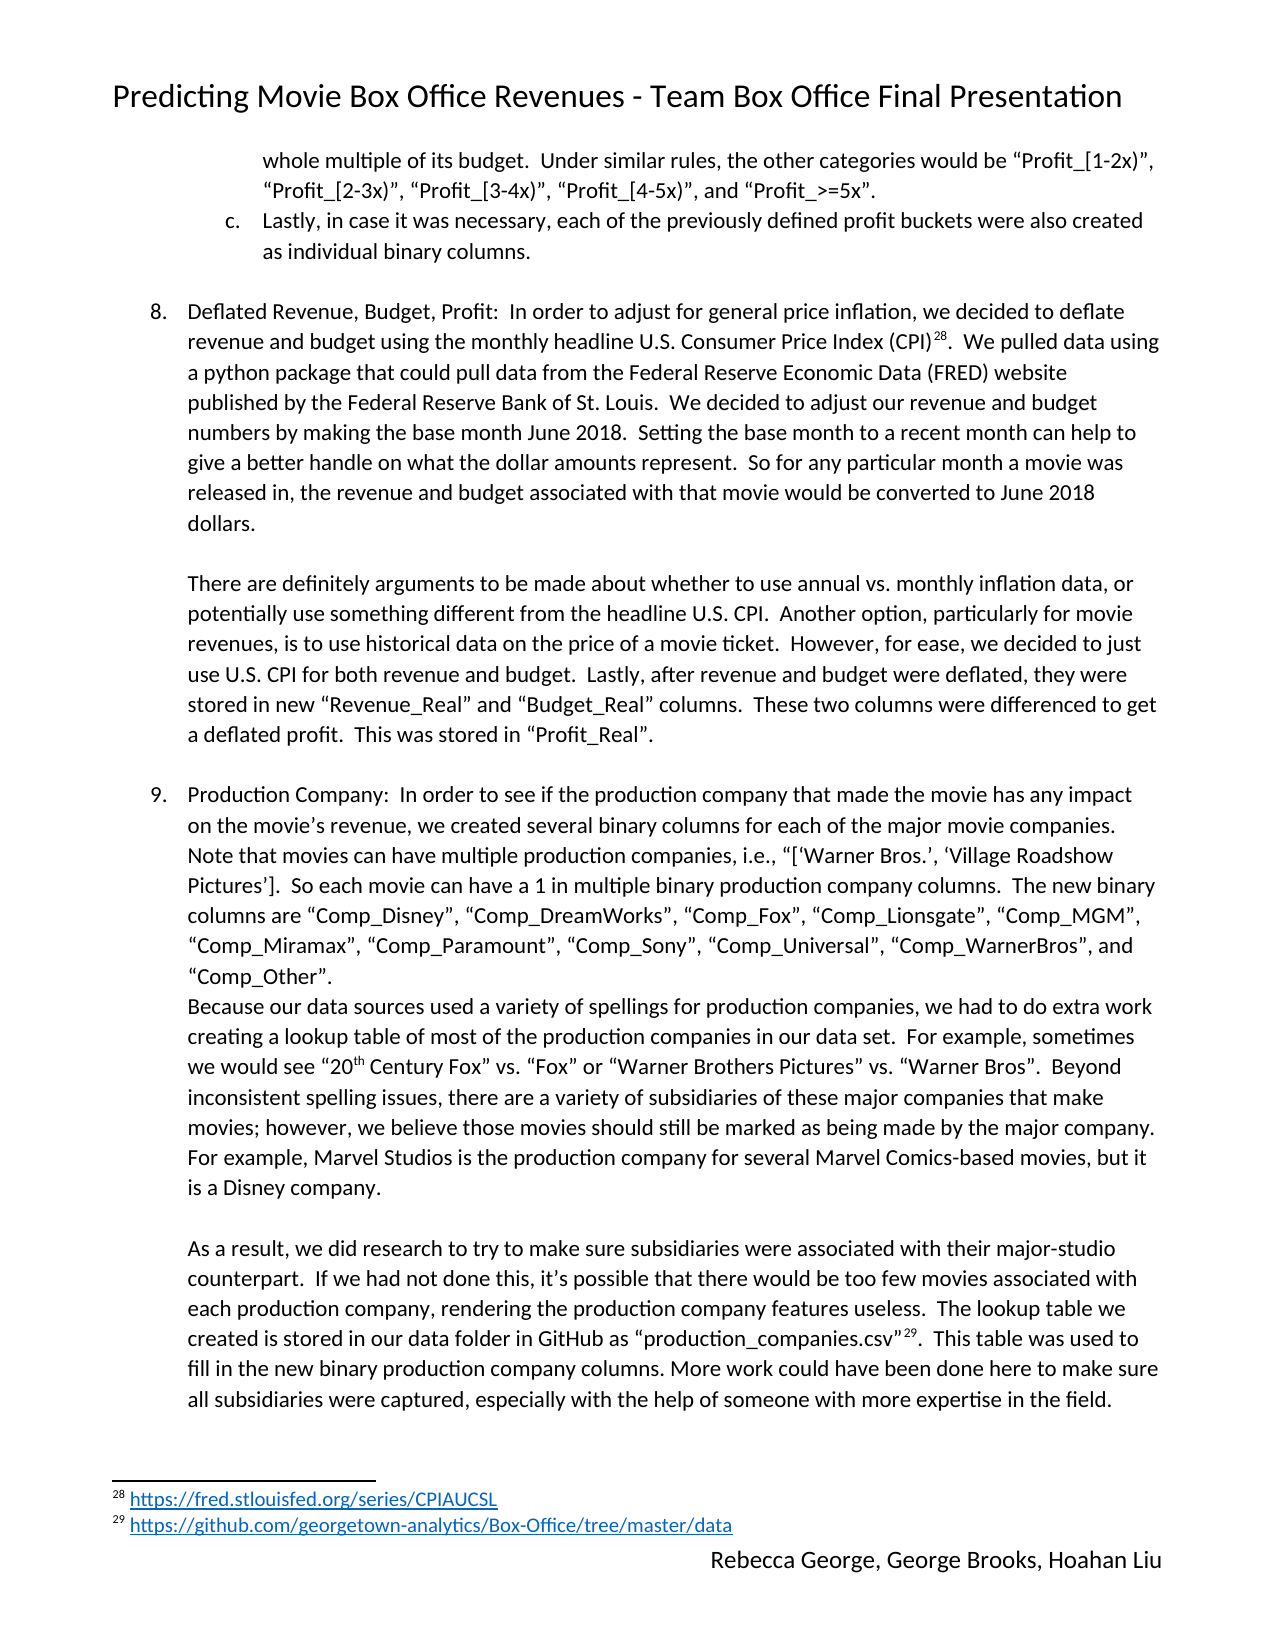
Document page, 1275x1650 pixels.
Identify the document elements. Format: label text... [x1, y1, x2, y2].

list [225, 146, 1162, 204]
list As a result, we did research to try to make sure subsidiaries were associated with their major-studio counterpart. If we had not done this, it’s possible that there would be too few movies associated with each production company, rendering the production company features useless. The lookup table we created is stored in our data folder in GitHub as “production_companies.csv”. This table was used to fill in the new binary production company columns. More work could have been done here to make sure all subsidiaries were captured, especially with the help of someone with more expertise in the field. [187, 1234, 1162, 1413]
list There are definitely arguments to be made about whether to use annual vs. monthly inflation data, or potentially use something different from the headline U.S. CPI. Another option, particularly for movie revenues, is to use historical data on the price of a movie ticket. However, for ease, we decided to just use U.S. CPI for both revenue and budget. Lastly, after revenue and budget were deflated, they were stored in new “Revenue_Real” and “Budget_Real” columns. These two columns were differenced to get a deflated profit. This was stored in “Profit_Real”. [187, 569, 1162, 748]
list Because our data sources used a variety of spellings for production companies, we had to do extra work creating a lookup table of most of the production companies in our data set. For example, sometimes we would see “20th Century Fox” vs. “Fox” or “Warner Brothers Pictures” vs. “Warner Bros”. Beyond inconsistent spelling issues, there are a variety of subsidiaries of these major companies that make movies; however, we believe those movies should still be marked as being made by the major company. For example, Marvel Studios is the production company for several Marvel Comics-based movies, but it is a Disney company. [187, 992, 1162, 1201]
list Lastly, in case it was necessary, each of the previously defined profit buckets were also created as individual binary columns. [225, 207, 1162, 265]
list Production Company: In order to see if the production company that made the movie has any impact on the movie’s revenue, we created several binary columns for each of the major movie companies. Note that movies can have multiple production companies, i.e., “[‘Warner Bros.’, ‘Village Roadshow Pictures’]. So each movie can have a 1 in multiple binary production company columns. The new binary columns are “Comp_Disney”, “Comp_DreamWorks”, “Comp_Fox”, “Comp_Lionsgate”, “Comp_MGM”, “Comp_Miramax”, “Comp_Paramount”, “Comp_Sony”, “Comp_Universal”, “Comp_WarnerBros”, and “Comp_Other”. [150, 781, 1162, 990]
list Deflated Revenue, Budget, Profit: In order to adjust for general price inflation, we decided to deflate revenue and budget using the monthly headline U.S. Consumer Price Index (CPI). We pulled data using a python package that could pull data from the Federal Reserve Economic Data (FRED) website published by the Federal Reserve Bank of St. Louis. We decided to adjust our revenue and budget numbers by making the base month June 2018. Setting the base month to a recent month can help to give a better handle on what the dollar amounts represent. So for any particular month a movie was released in, the revenue and budget associated with that movie would be converted to June 2018 dollars. [150, 297, 1162, 537]
